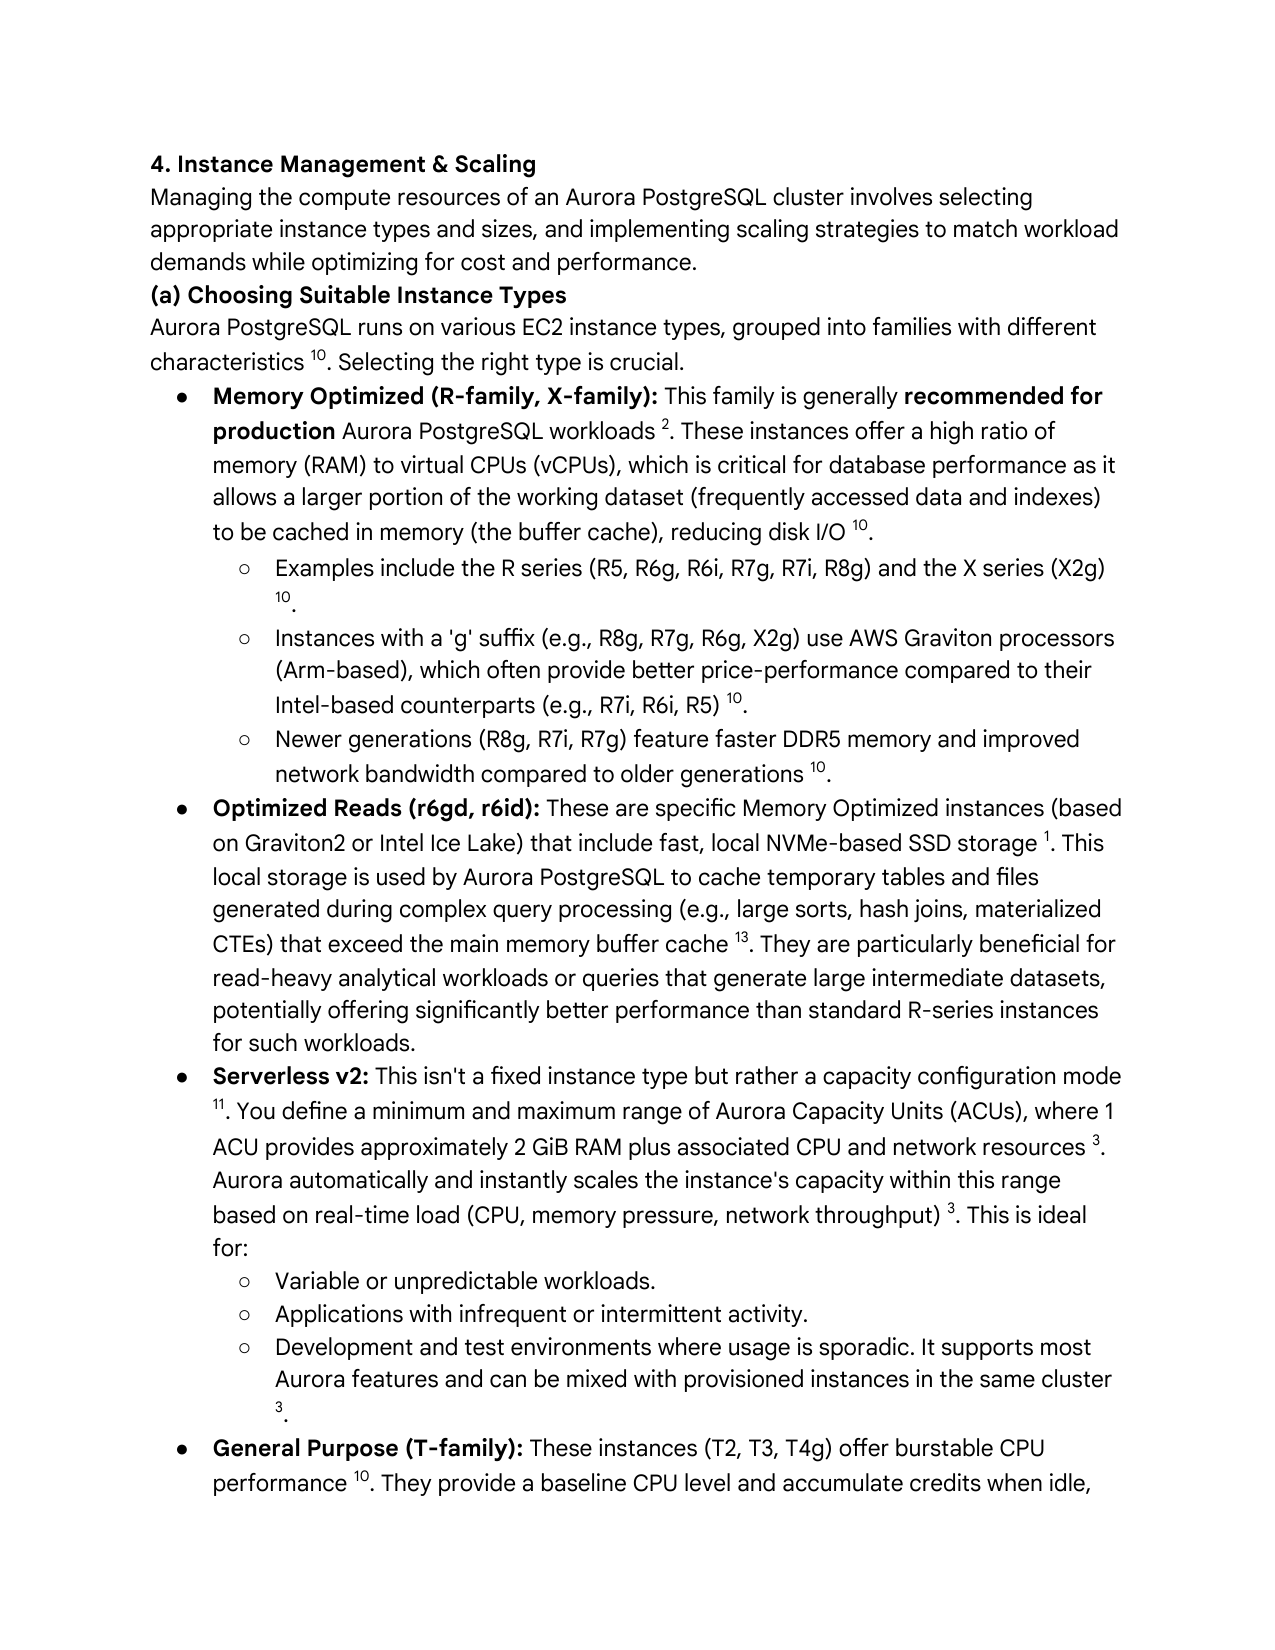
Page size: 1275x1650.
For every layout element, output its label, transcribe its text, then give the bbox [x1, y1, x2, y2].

list Serverless v2: This isn't a fixed instance type but rather a capacity configuration mode 11. You define a minimum and maximum range of Aurora Capacity Units (ACUs), where 1 ACU provides approximately 2 GiB RAM plus associated CPU and network resources 3. Aurora automatically and instantly scales the instance's capacity within this range based on real-time load (CPU, memory pressure, network throughput) 3. This is ideal for: [175, 1062, 1125, 1263]
text Managing the compute resources of an Aurora PostgreSQL cluster involves selecting appropriate instance types and sizes, and implementing scaling strategies to match workload demands while optimizing for cost and performance. [150, 183, 1125, 277]
text 4. Instance Management & Scaling [150, 150, 1125, 179]
list Variable or unpredictable workloads. [237, 1267, 1125, 1296]
list Optimized Reads (r6gd, r6id): These are specific Memory Optimized instances (based on Graviton2 or Intel Ice Lake) that include fast, local NVMe-based SSD storage 1. This local storage is used by Aurora PostgreSQL to cache temporary tables and files generated during complex query processing (e.g., large sorts, hash joins, materialized CTEs) that exceed the main memory buffer cache 13. They are particularly beneficial for read-heavy analytical workloads or queries that generate large intermediate datasets, potentially offering significantly better performance than standard R-series instances for such workloads. [175, 794, 1125, 1058]
list Memory Optimized (R-family, X-family): This family is generally recommended for production Aurora PostgreSQL workloads 2. These instances offer a high ratio of memory (RAM) to virtual CPUs (vCPUs), which is critical for database performance as it allows a larger portion of the working dataset (frequently accessed data and indexes) to be cached in memory (the buffer cache), reducing disk I/O 10. [175, 382, 1125, 548]
list Instances with a 'g' suffix (e.g., R8g, R7g, R6g, X2g) use AWS Graviton processors (Arm-based), which often provide better price-performance compared to their Intel-based counterparts (e.g., R7i, R6i, R5) 10. [237, 624, 1125, 721]
text (a) Choosing Suitable Instance Types [150, 281, 1125, 309]
list Newer generations (R8g, R7i, R7g) feature faster DDR5 memory and improved network bandwidth compared to older generations 10. [237, 725, 1125, 790]
list Examples include the R series (R5, R6g, R6i, R7g, R7i, R8g) and the X series (X2g) 10. [237, 552, 1125, 619]
text Aurora PostgreSQL runs on various EC2 instance types, grouped into families with different characteristics 10. Selecting the right type is crucial. [150, 313, 1125, 378]
list Development and test environments where usage is sporadic. It supports most Aurora features and can be mixed with provisioned instances in the same cluster 3. [237, 1333, 1125, 1430]
list Applications with infrequent or intermittent activity. [237, 1300, 1125, 1329]
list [175, 1434, 1125, 1499]
